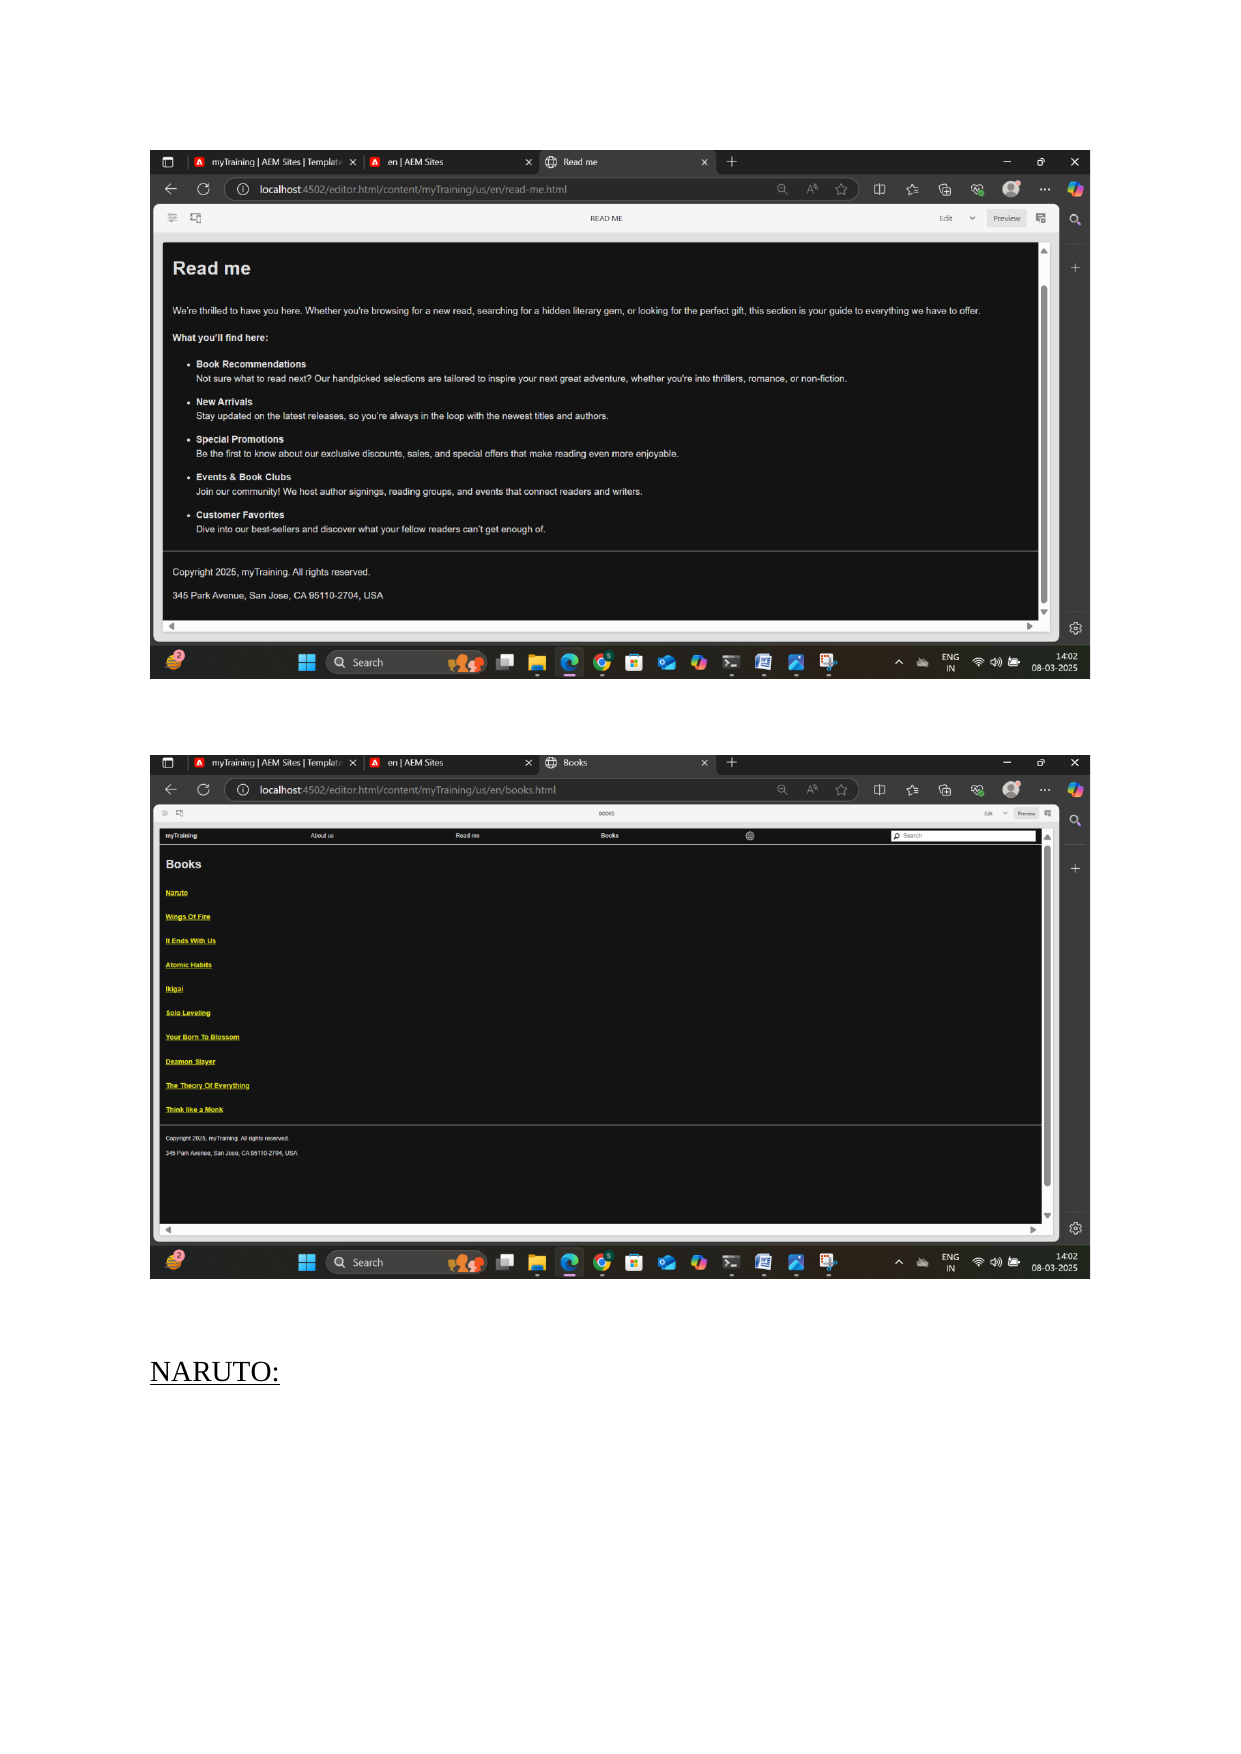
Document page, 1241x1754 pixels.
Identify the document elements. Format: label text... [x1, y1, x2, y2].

text NARUTO: [150, 1354, 1090, 1388]
picture [150, 755, 1091, 1279]
picture [150, 150, 1091, 679]
